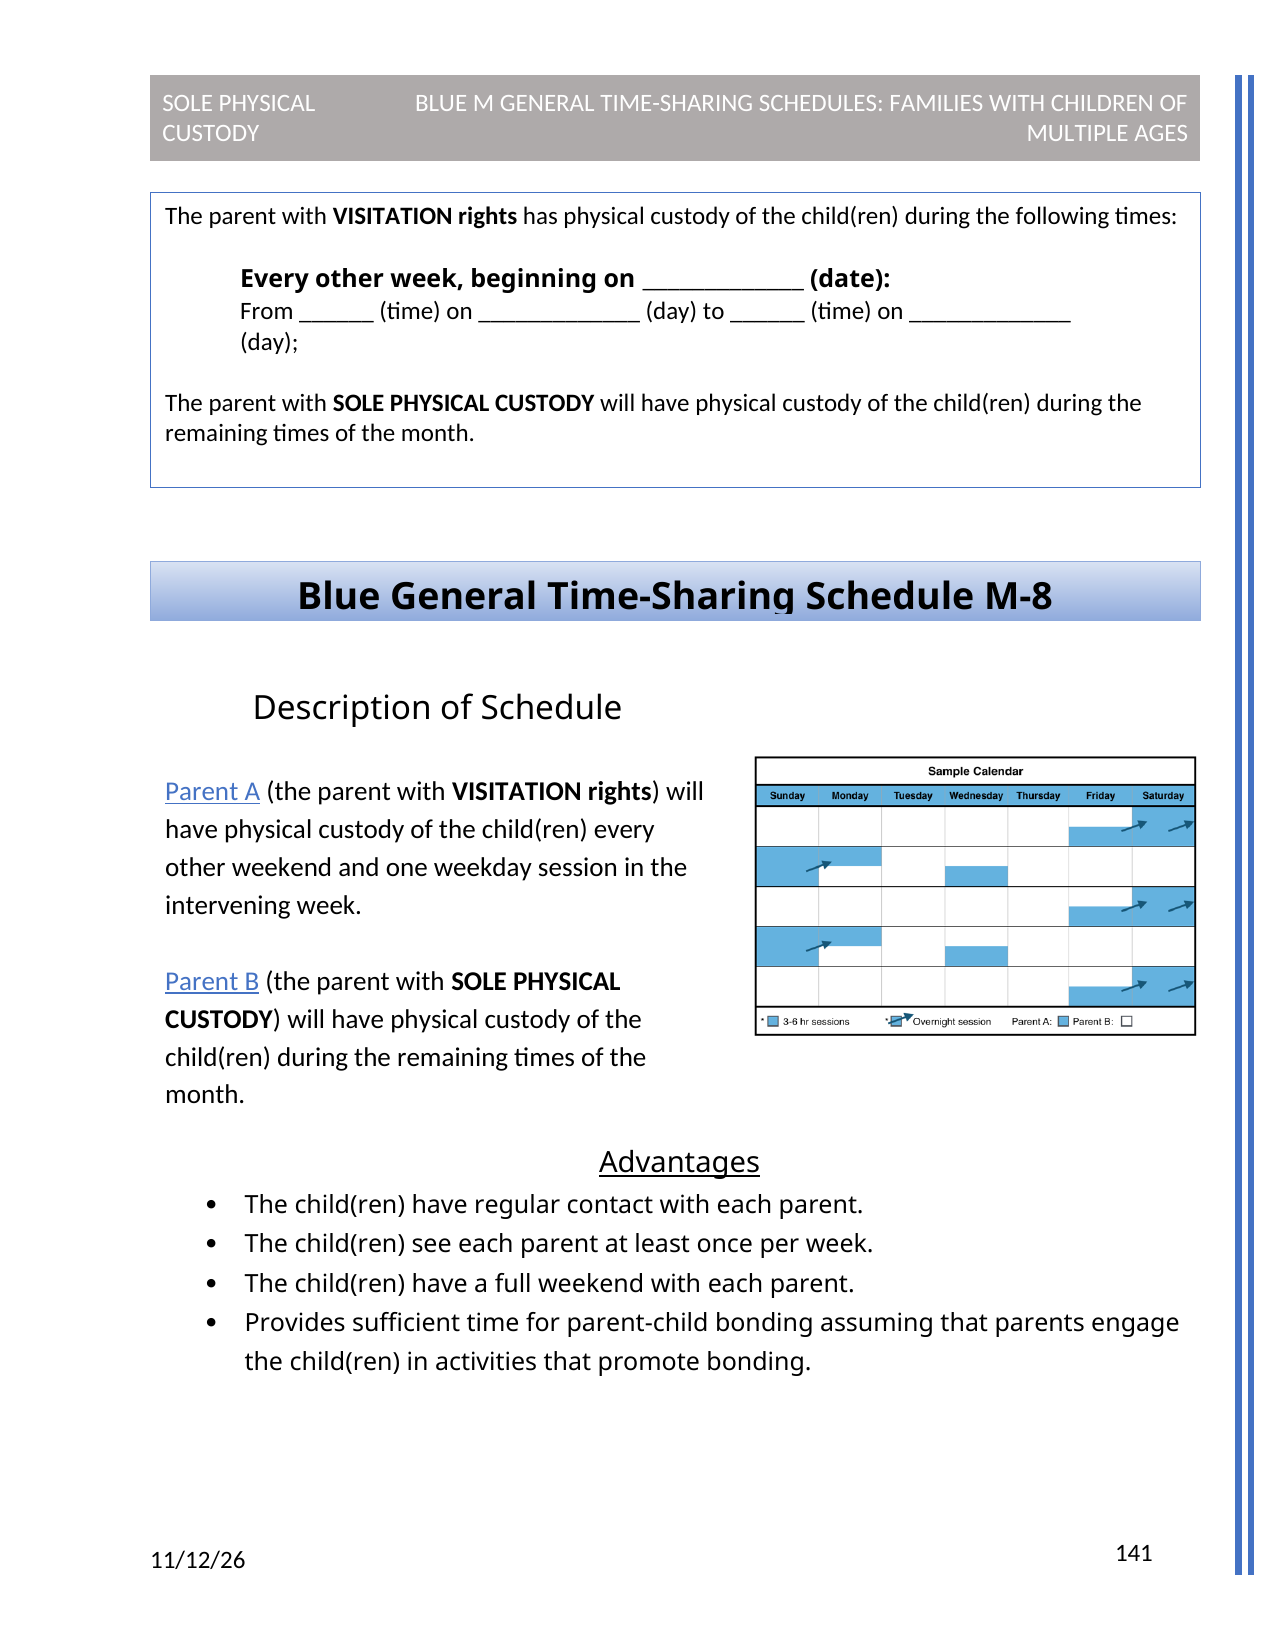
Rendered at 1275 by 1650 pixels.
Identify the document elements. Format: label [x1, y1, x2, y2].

picture [750, 752, 1200, 1040]
